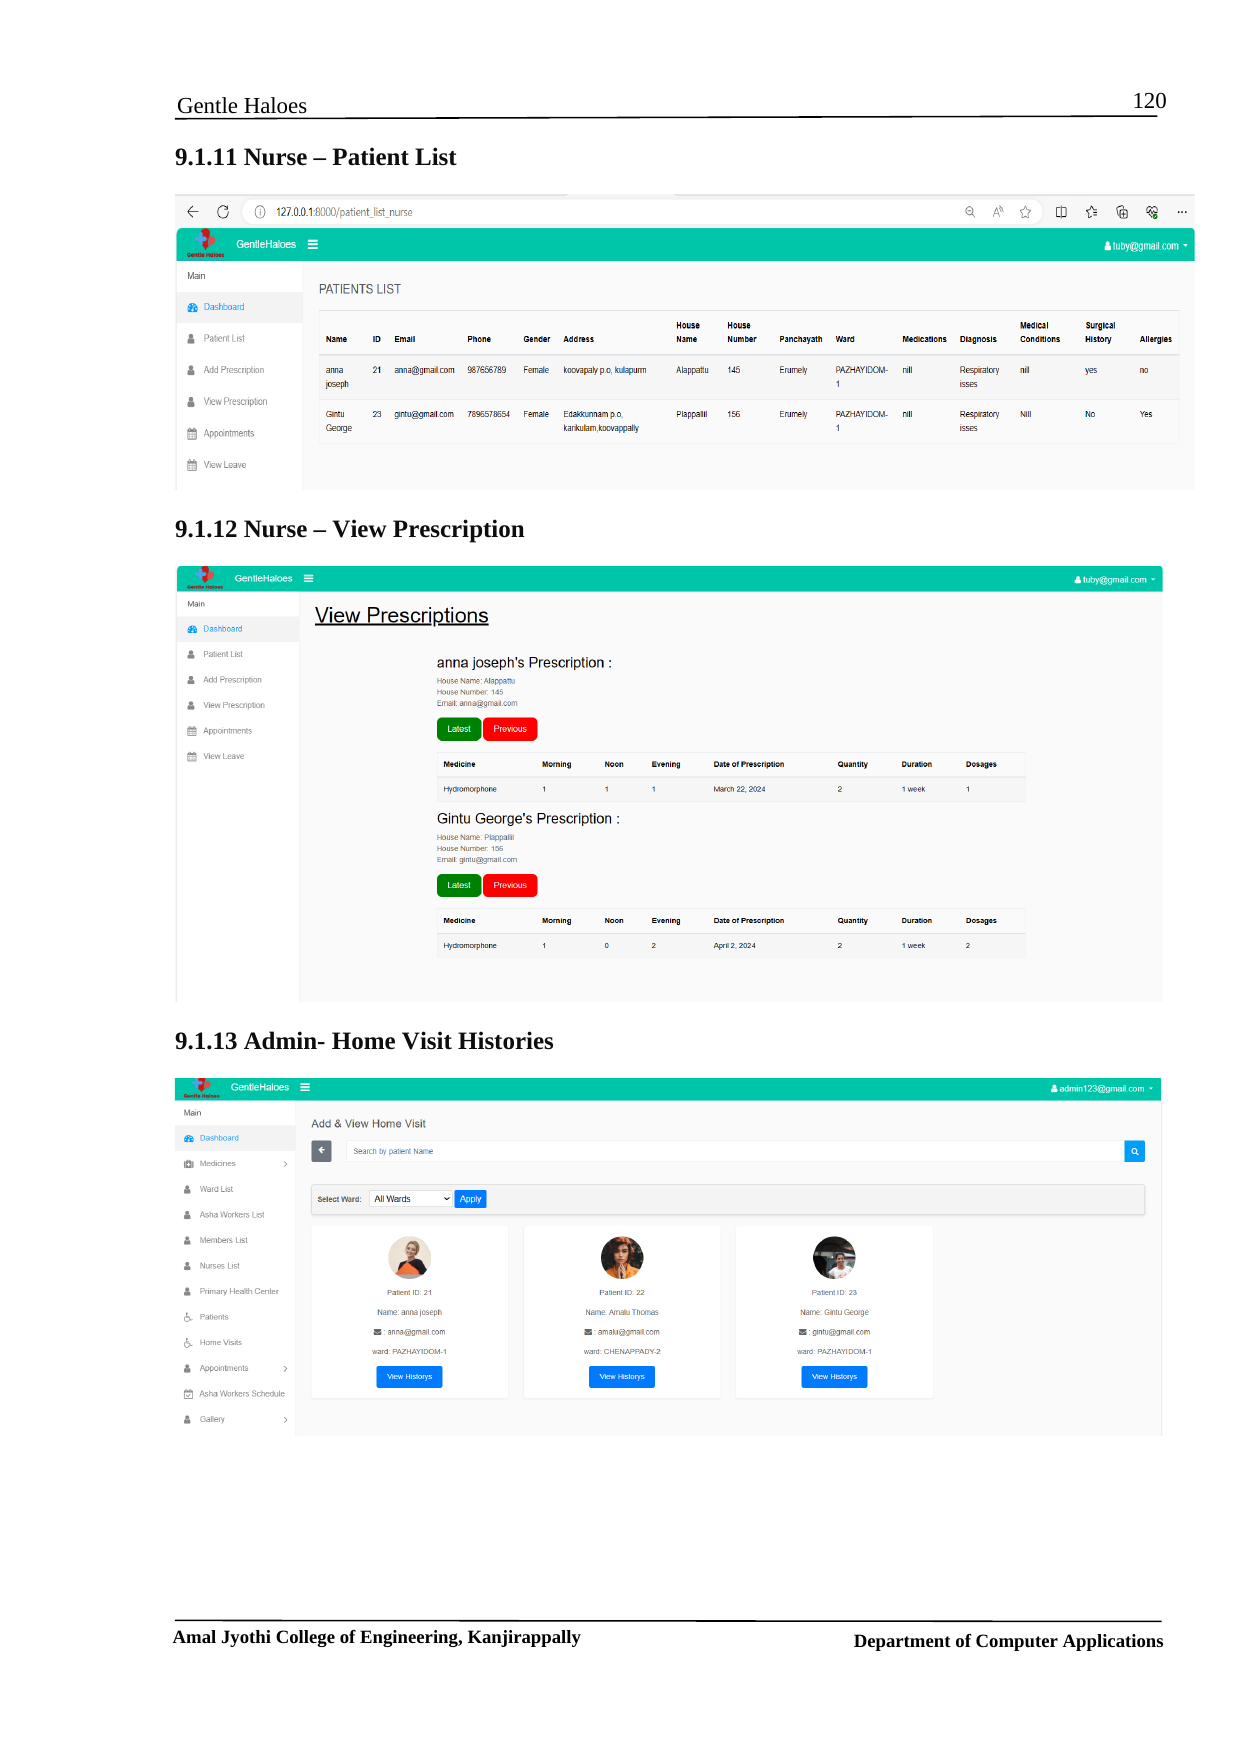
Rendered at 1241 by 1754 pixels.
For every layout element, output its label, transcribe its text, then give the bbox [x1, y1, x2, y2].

list 9.1.11 Nurse – Patient List [175, 142, 1162, 171]
list 9.1.13 Admin- Home Visit Histories [175, 1026, 1162, 1055]
picture [174, 566, 1163, 1002]
picture [174, 1078, 1163, 1436]
list 9.1.12 Nurse – View Prescription [175, 514, 1162, 543]
picture [174, 194, 1195, 490]
